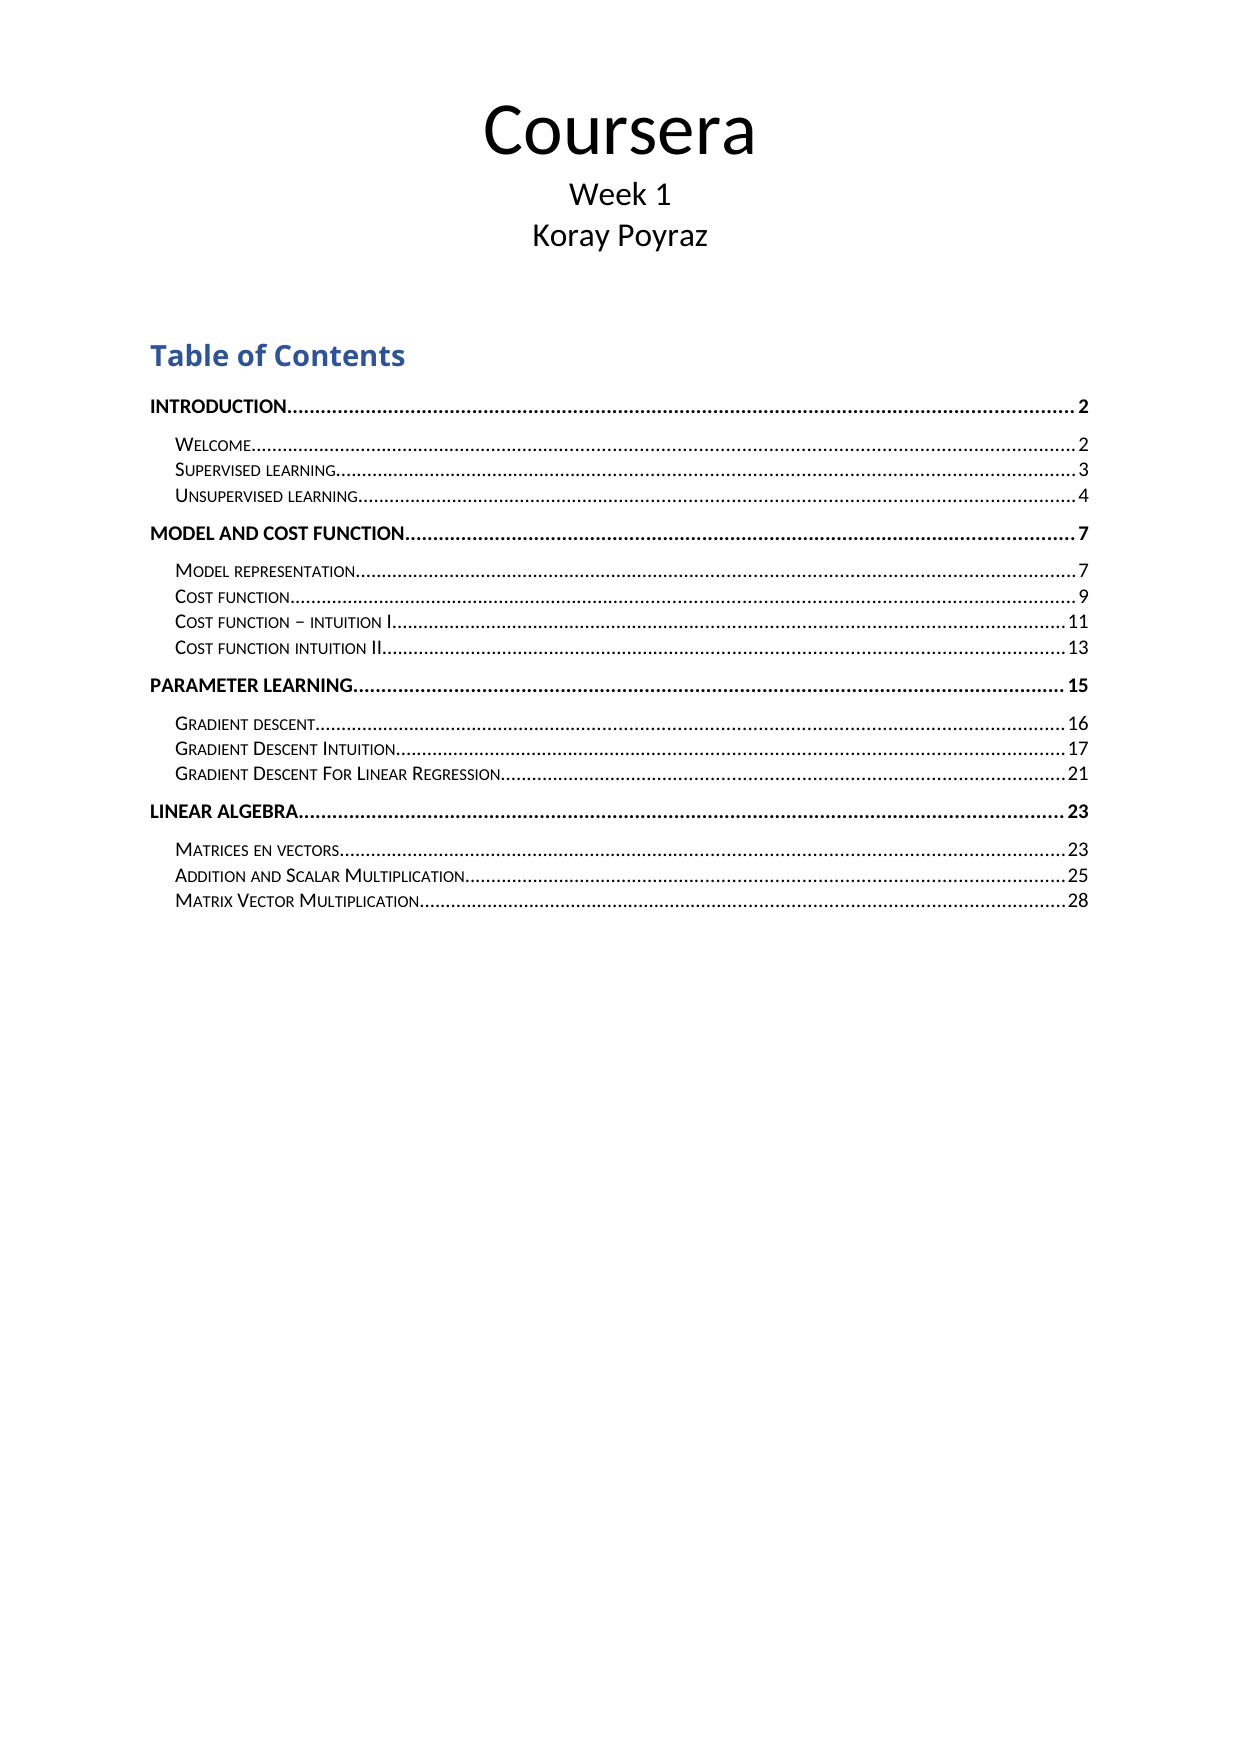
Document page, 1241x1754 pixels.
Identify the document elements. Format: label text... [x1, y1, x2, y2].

text Koray Poyraz [150, 214, 1090, 254]
text Coursera [150, 81, 1090, 173]
text Week 1 [150, 173, 1090, 214]
